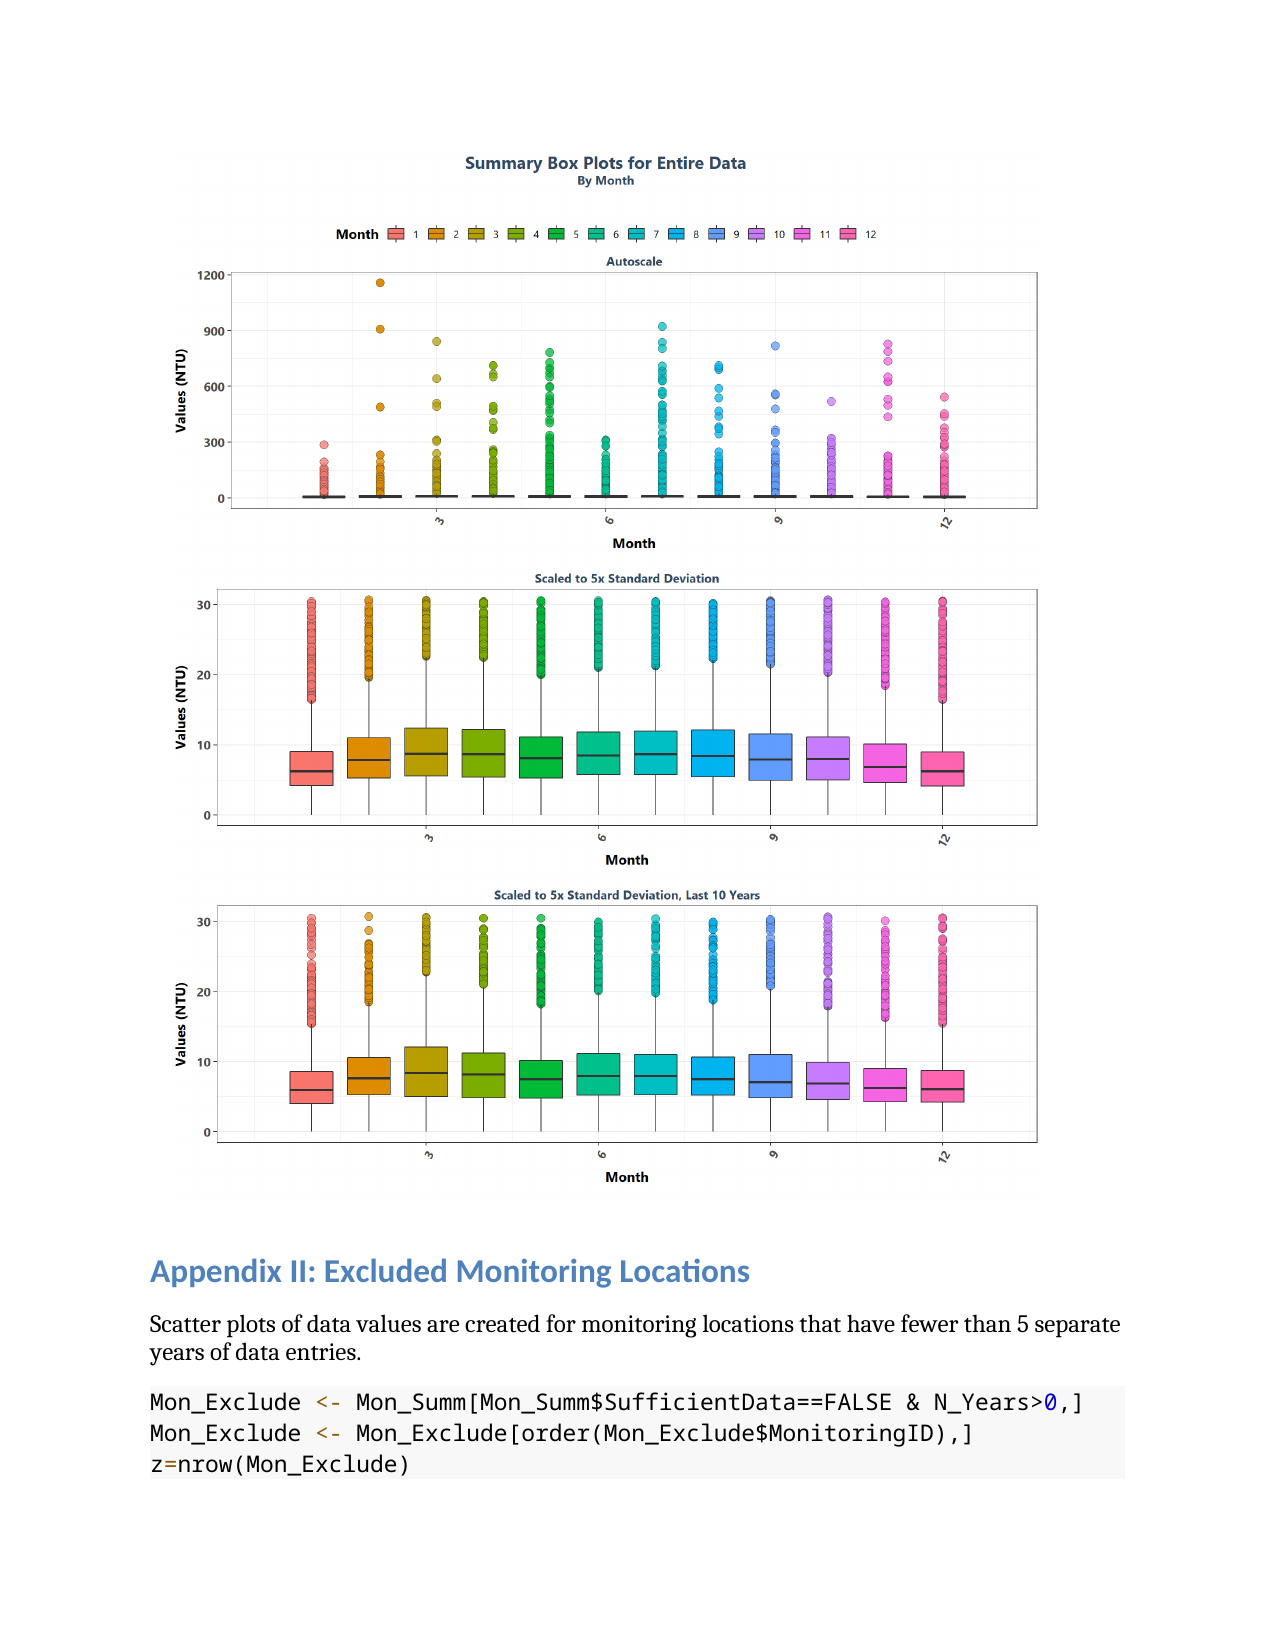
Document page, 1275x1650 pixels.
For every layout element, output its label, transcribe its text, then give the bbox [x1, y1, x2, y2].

subtitle Appendix II: Excluded Monitoring Locations [150, 1250, 1125, 1291]
picture [168, 150, 1044, 1200]
text Scatter plots of data values are created for monitoring locations that have fewer than 5 separate years of data entries. [150, 1309, 1125, 1367]
